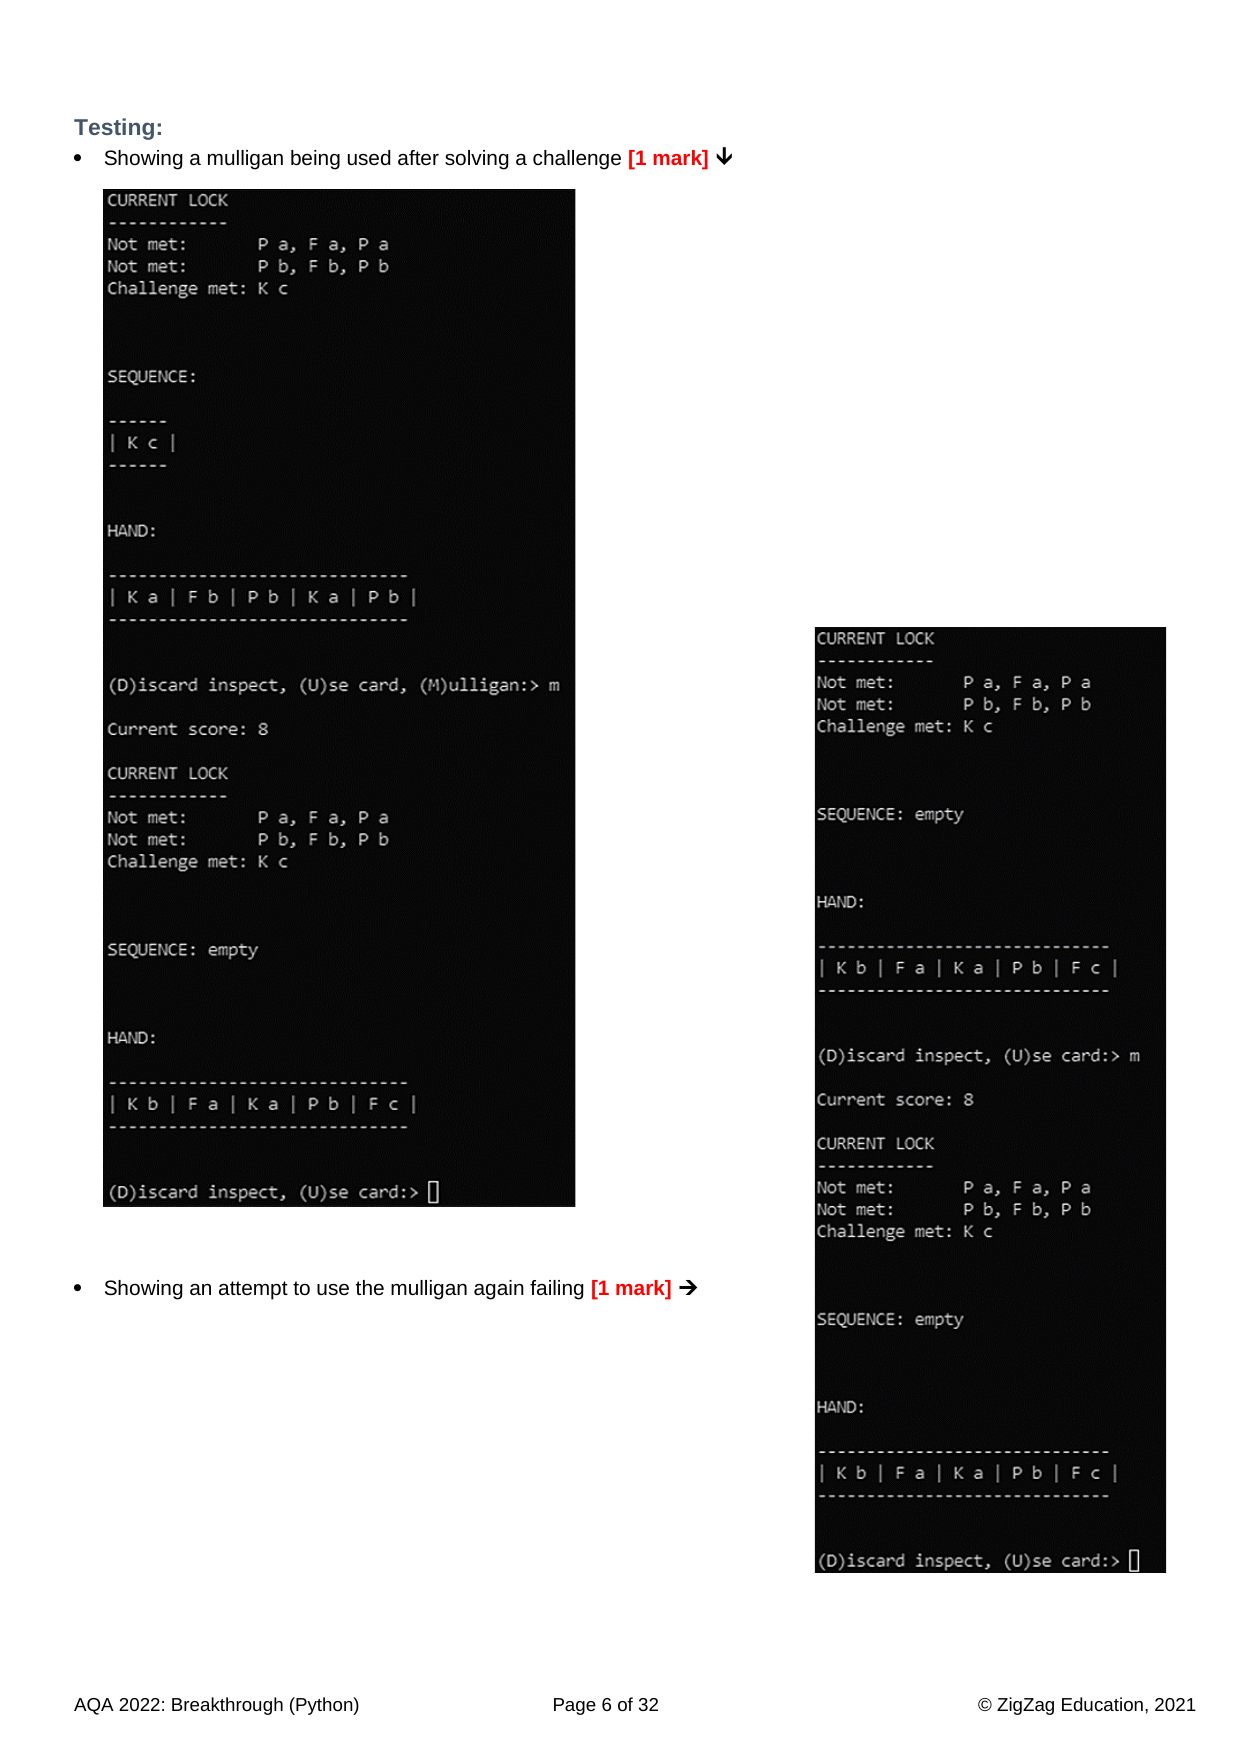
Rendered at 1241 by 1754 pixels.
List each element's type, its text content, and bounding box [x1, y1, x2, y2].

list Showing a mulligan being used after solving a challenge [1 mark] [74, 146, 1166, 170]
list Showing an attempt to use the mulligan again failing [1 mark] [74, 1275, 814, 1299]
picture [814, 627, 1167, 1573]
picture [103, 189, 576, 1207]
subtitle Testing: [74, 114, 1166, 140]
